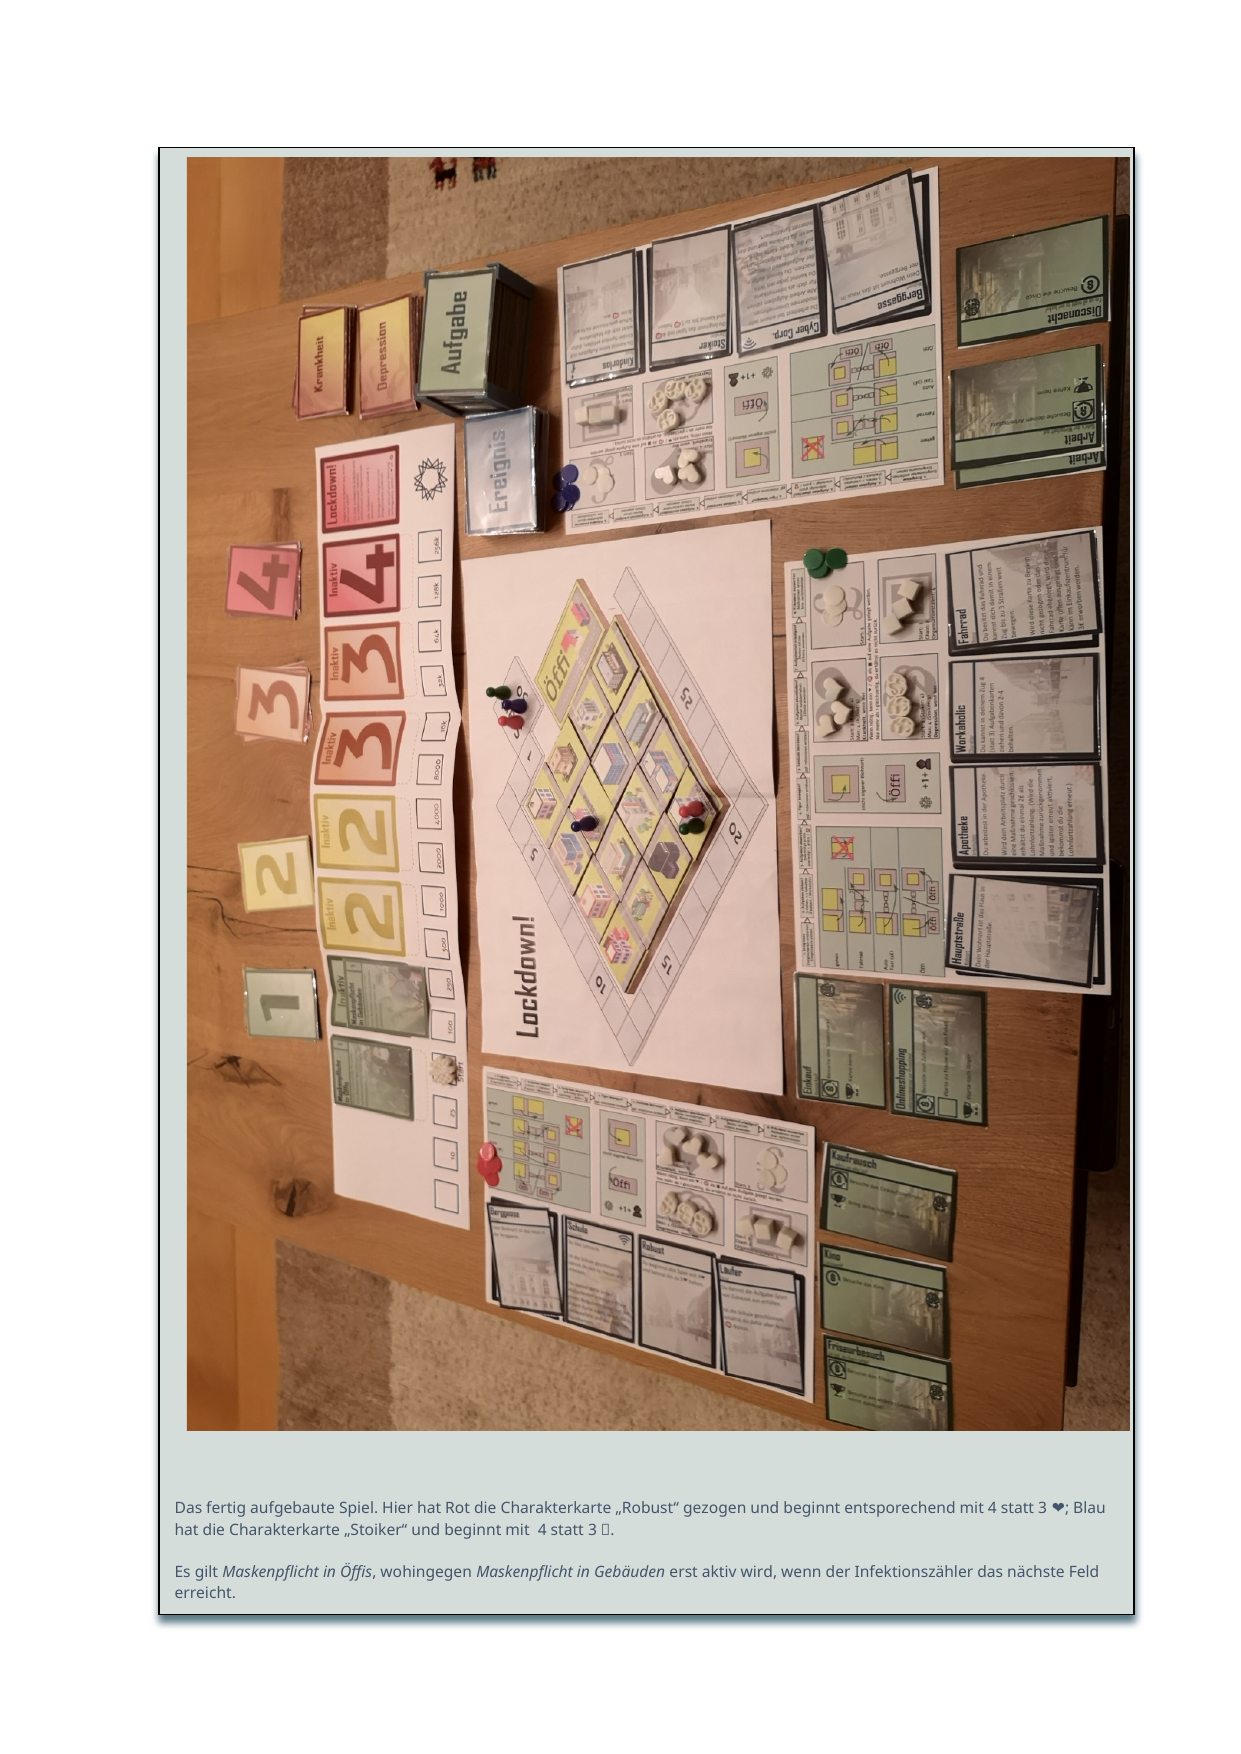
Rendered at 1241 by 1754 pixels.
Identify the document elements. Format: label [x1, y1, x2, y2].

picture [186, 157, 1130, 1429]
